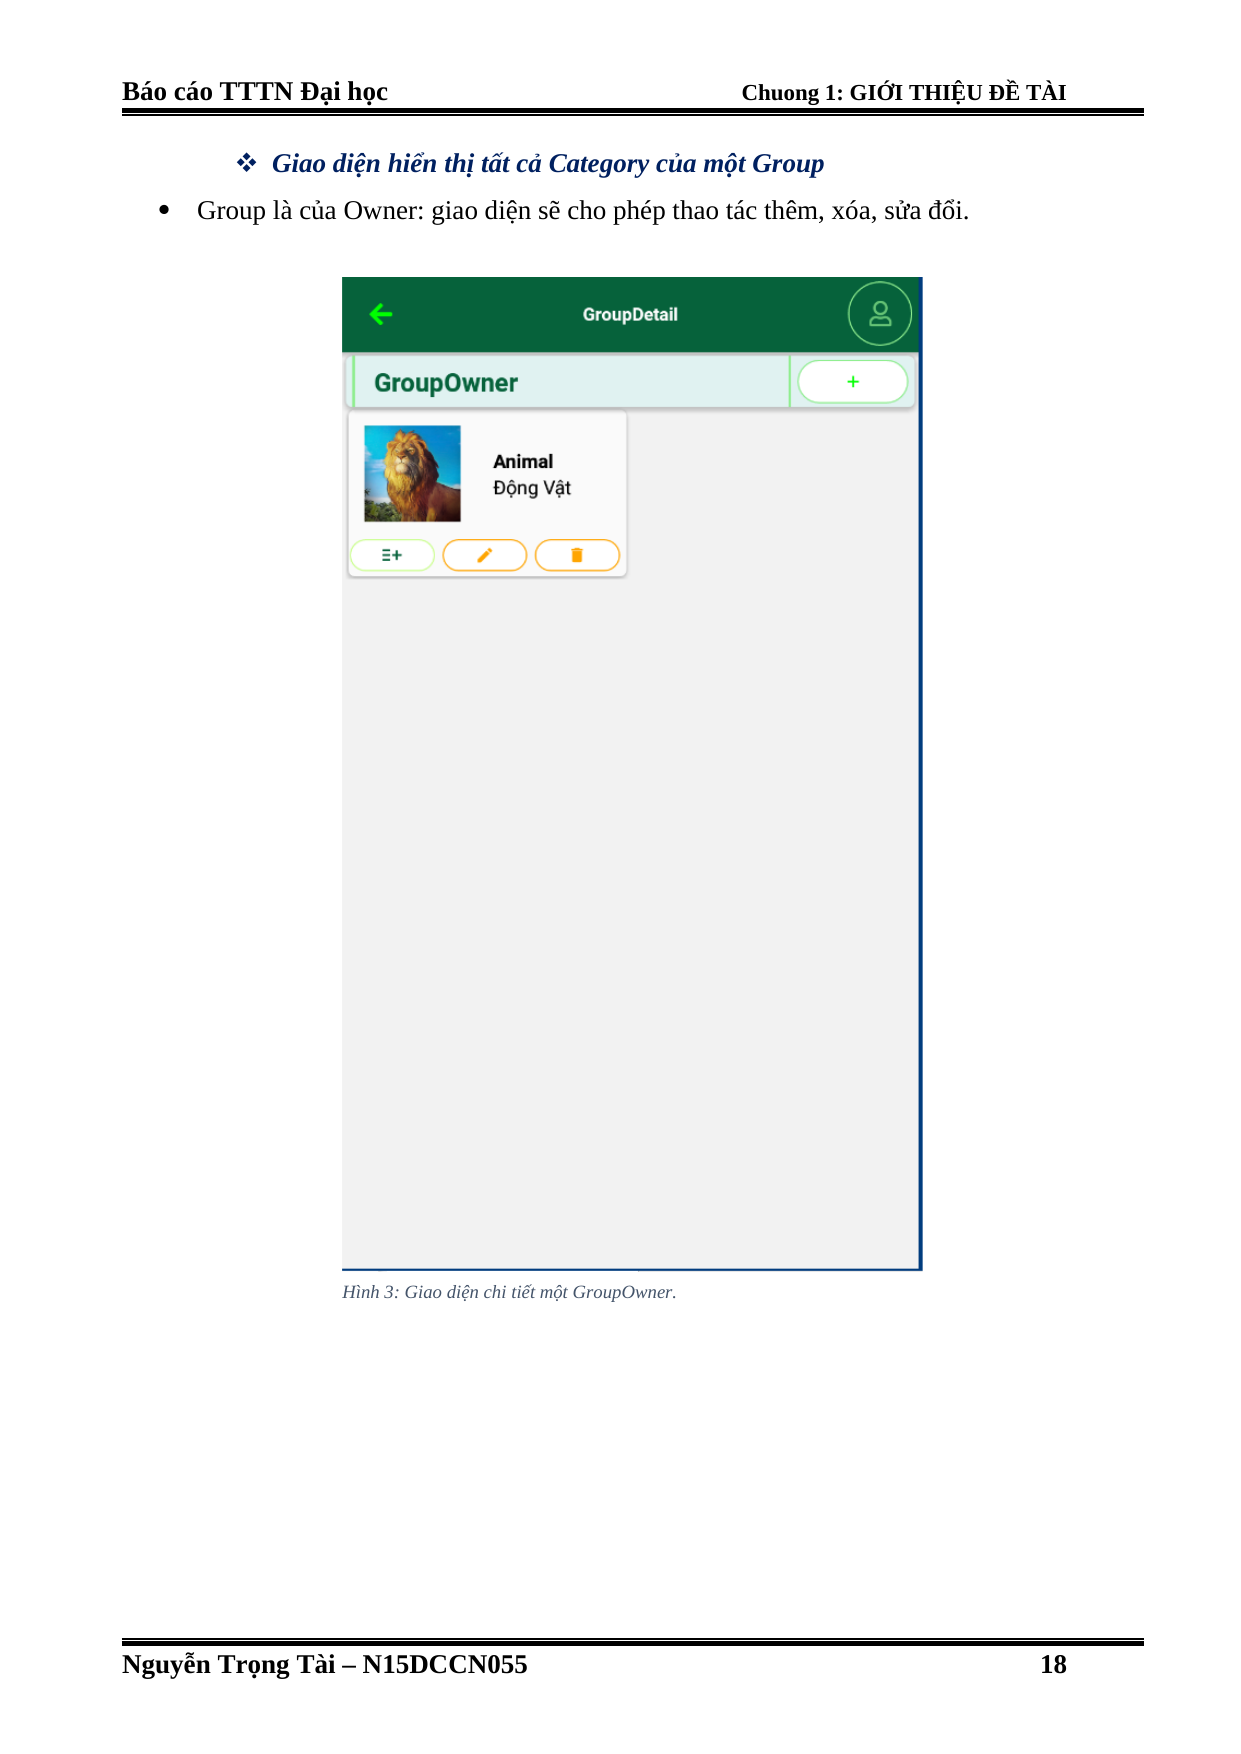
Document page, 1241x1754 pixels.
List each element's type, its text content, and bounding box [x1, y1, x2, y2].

subtitle Giao diện hiển thị tất cả Category của một Group [234, 147, 1144, 178]
list Group là của Owner: giao diện sẽ cho phép thao tác thêm, xóa, sửa đổi. [159, 194, 1144, 225]
picture [341, 277, 923, 1272]
